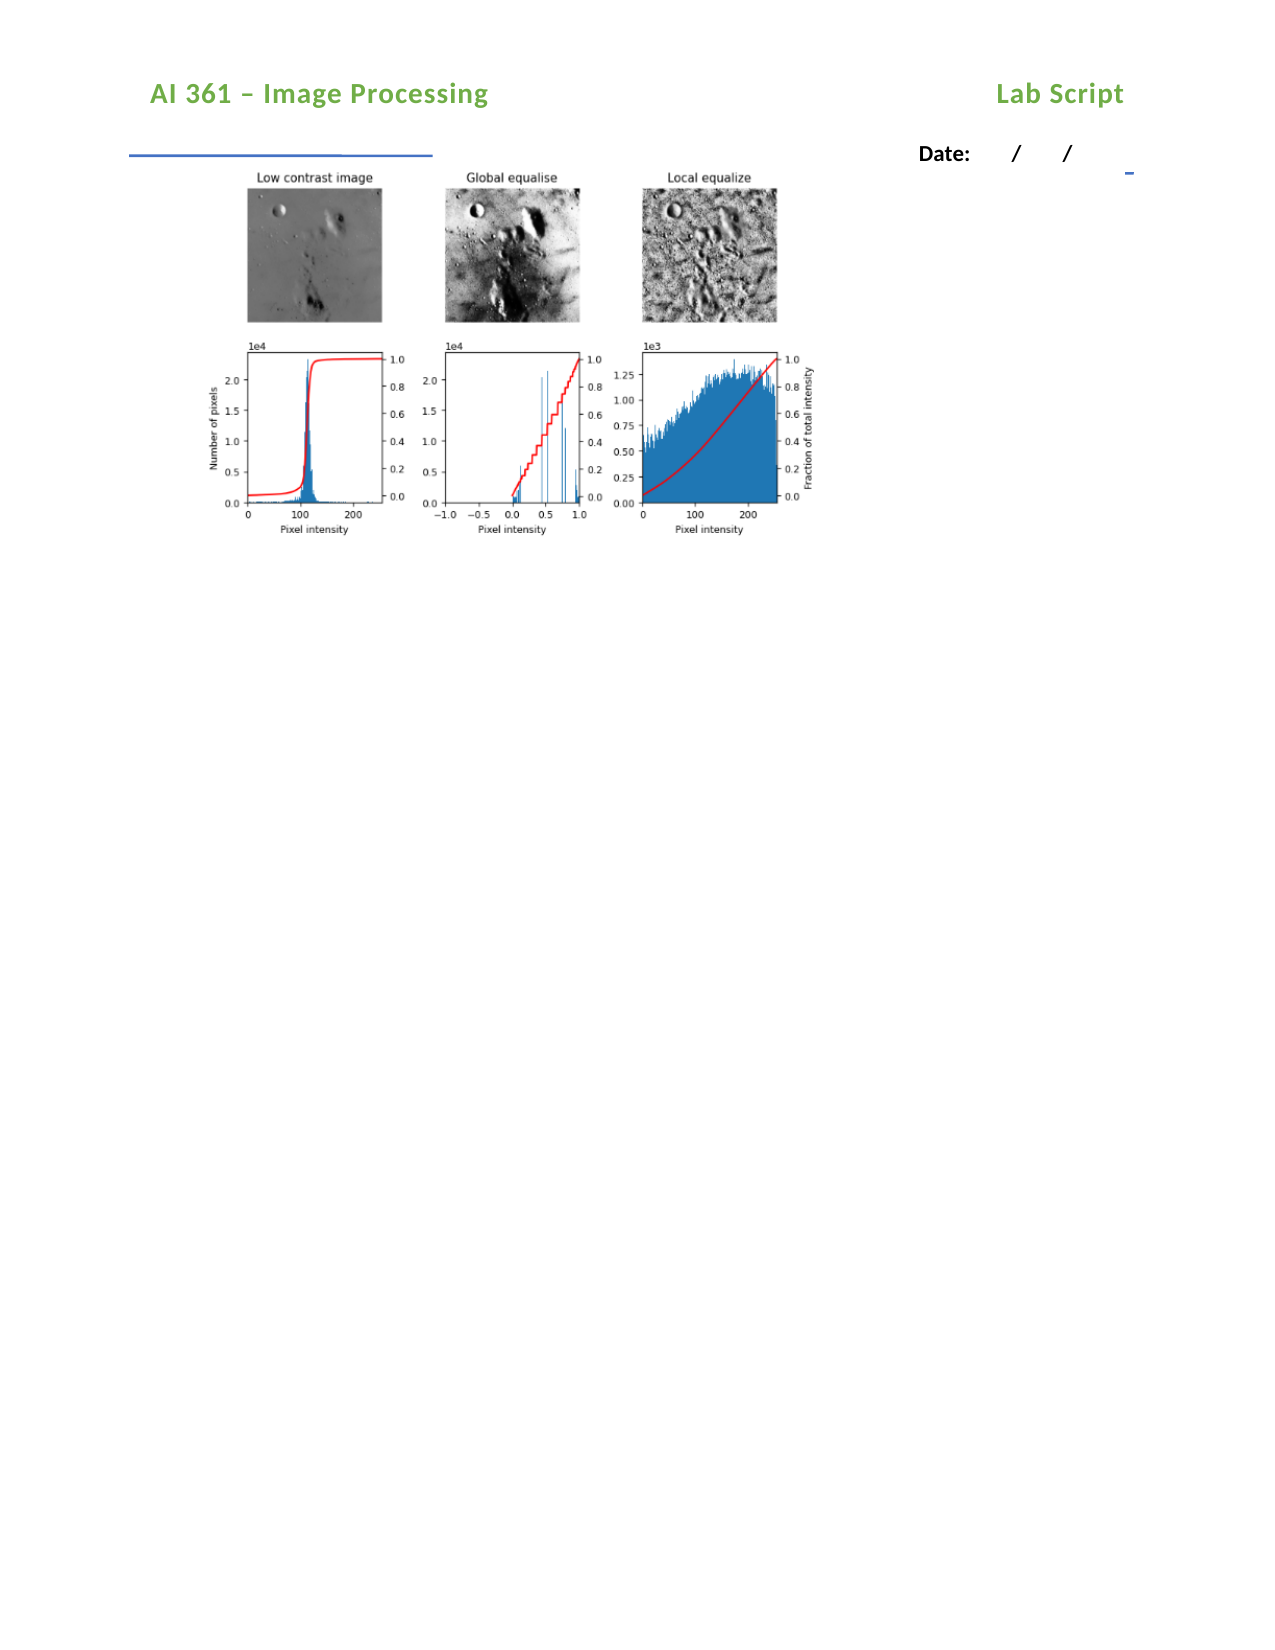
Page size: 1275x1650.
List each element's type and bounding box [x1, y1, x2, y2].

picture [150, 166, 938, 557]
